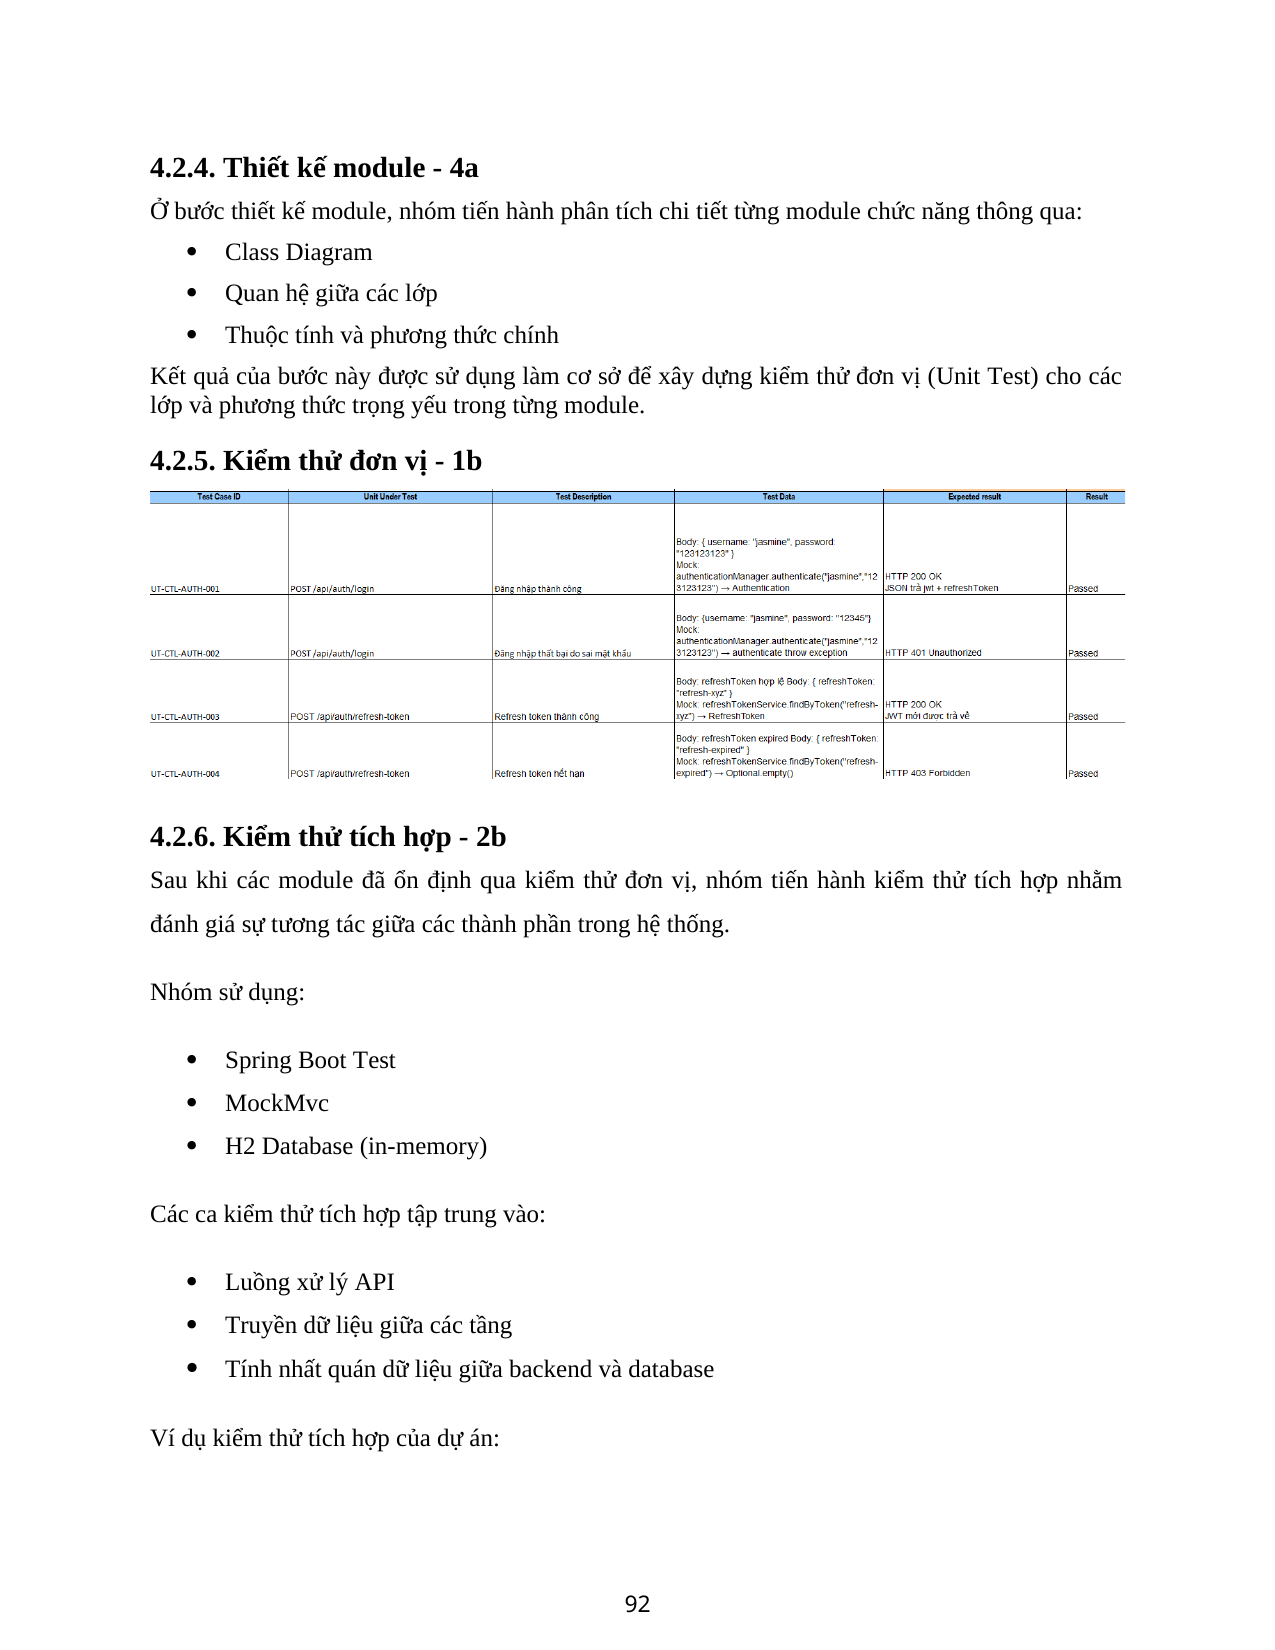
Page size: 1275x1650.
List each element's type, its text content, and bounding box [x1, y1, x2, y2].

list Spring Boot Test [187, 1045, 1125, 1074]
list Thuộc tính và phương thức chính [187, 320, 1125, 348]
list Luồng xử lý API [187, 1267, 1125, 1296]
text Sau khi các module đã ổn định qua kiểm thử đơn vị, nhóm tiến hành kiểm thử tích hợp nhằm đánh giá sự tương tác giữa các thành phần trong hệ thống. [150, 866, 1125, 937]
list Class Diagram [187, 237, 1125, 266]
text Ở bước thiết kế module, nhóm tiến hành phân tích chi tiết từng module chức năng thông qua: [150, 196, 1125, 225]
text Ví dụ kiểm thử tích hợp của dự án: [150, 1423, 1125, 1451]
list Tính nhất quán dữ liệu giữa backend và database [187, 1354, 1125, 1383]
list H2 Database (in-memory) [187, 1131, 1125, 1160]
text 4.2.4. Thiết kế module - 4a [150, 150, 1125, 183]
text Kết quả của bước này được sử dụng làm cơ sở để xây dựng kiểm thử đơn vị (Unit Test) cho các lớp và phương thức trọng yếu trong từng module. [150, 361, 1125, 418]
list MockMvc [187, 1088, 1125, 1117]
text Các ca kiểm thử tích hợp tập trung vào: [150, 1199, 1125, 1228]
text 4.2.6. Kiểm thử tích hợp - 2b [150, 819, 1125, 853]
text 4.2.5. Kiểm thử đơn vị - 1b [150, 443, 1125, 477]
list Quan hệ giữa các lớp [187, 278, 1125, 307]
list Truyền dữ liệu giữa các tầng [187, 1311, 1125, 1339]
picture [150, 489, 1125, 779]
text Nhóm sử dụng: [150, 977, 1125, 1006]
